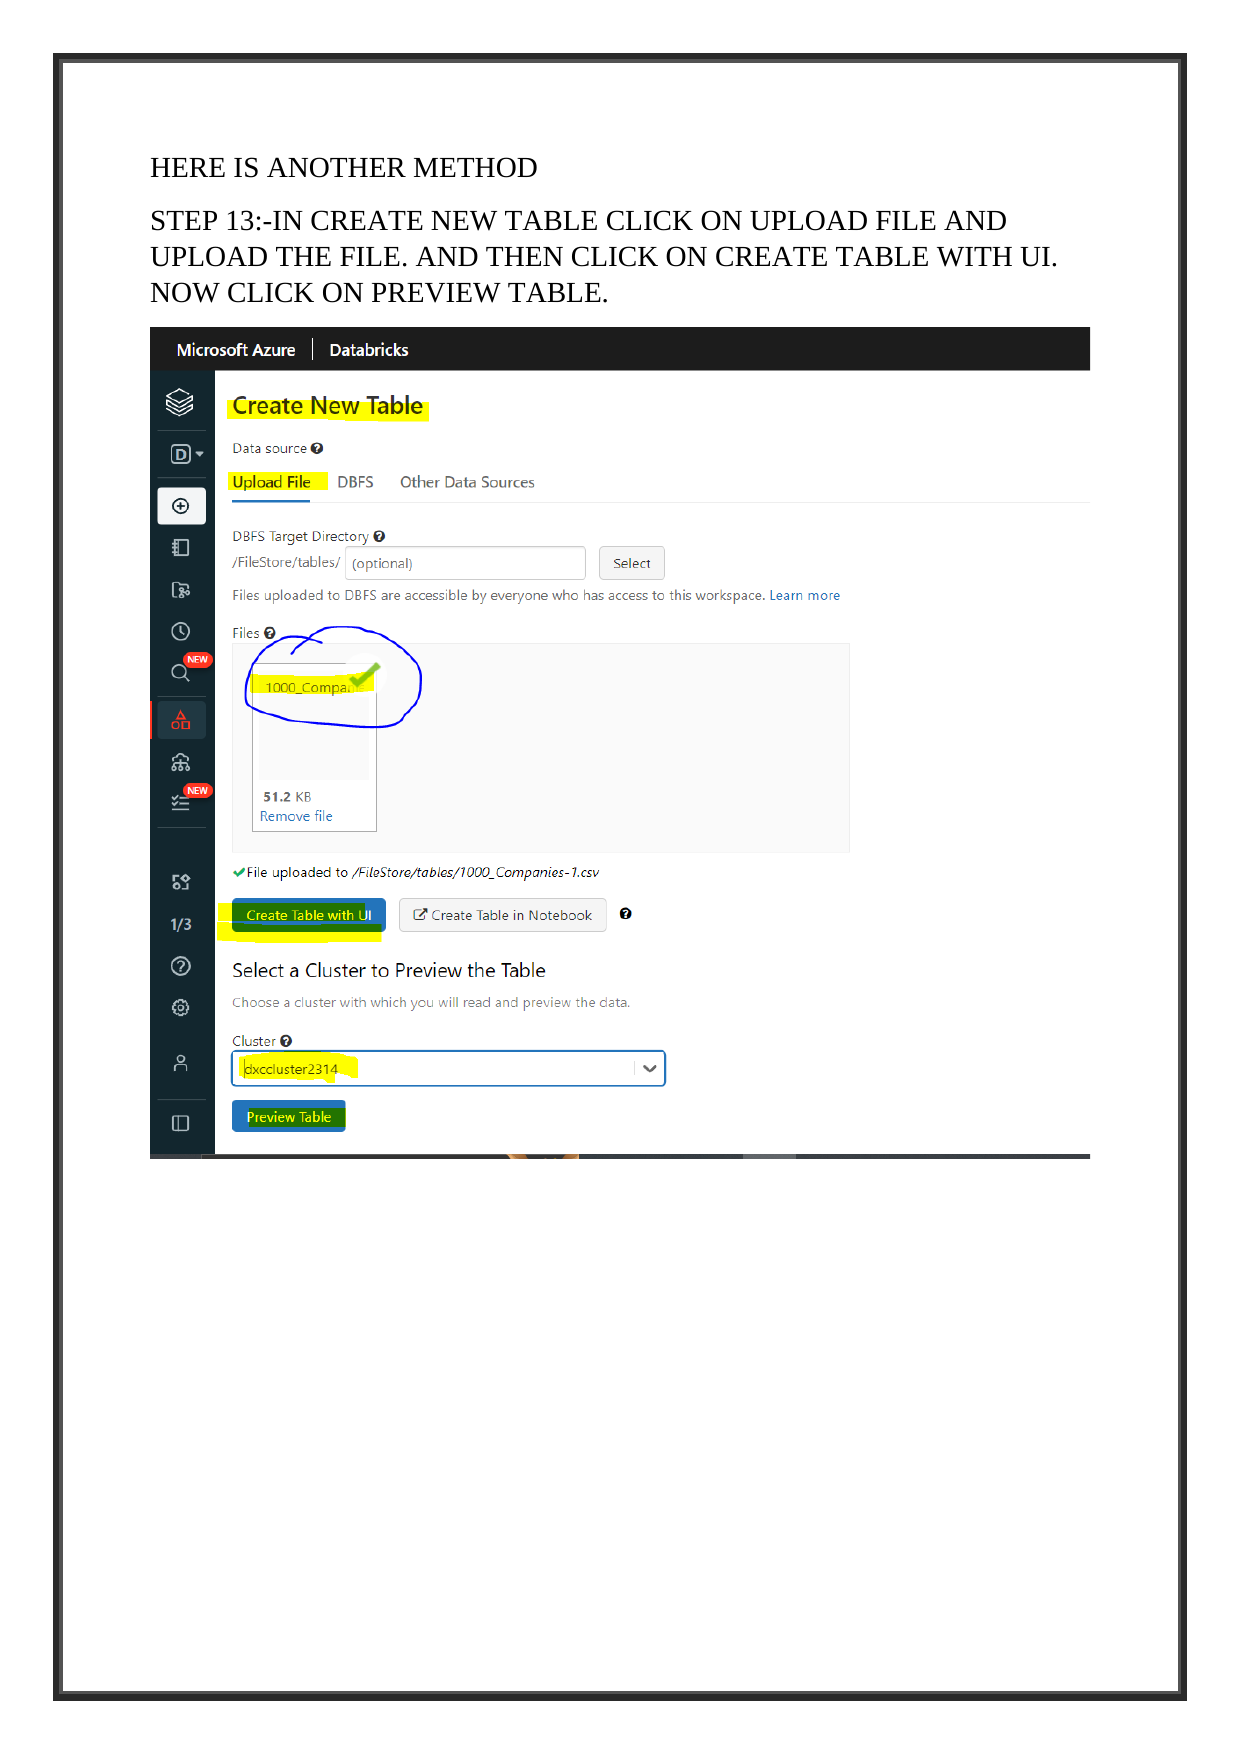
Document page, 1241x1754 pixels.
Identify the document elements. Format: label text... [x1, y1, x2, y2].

picture [150, 327, 1091, 1159]
text HERE IS ANOTHER METHOD [150, 150, 1090, 183]
text STEP 13:-IN CREATE NEW TABLE CLICK ON UPLOAD FILE AND UPLOAD THE FILE. AND THEN CLICK ON CREATE TABLE WITH UI. NOW CLICK ON PREVIEW TABLE. [150, 203, 1090, 309]
